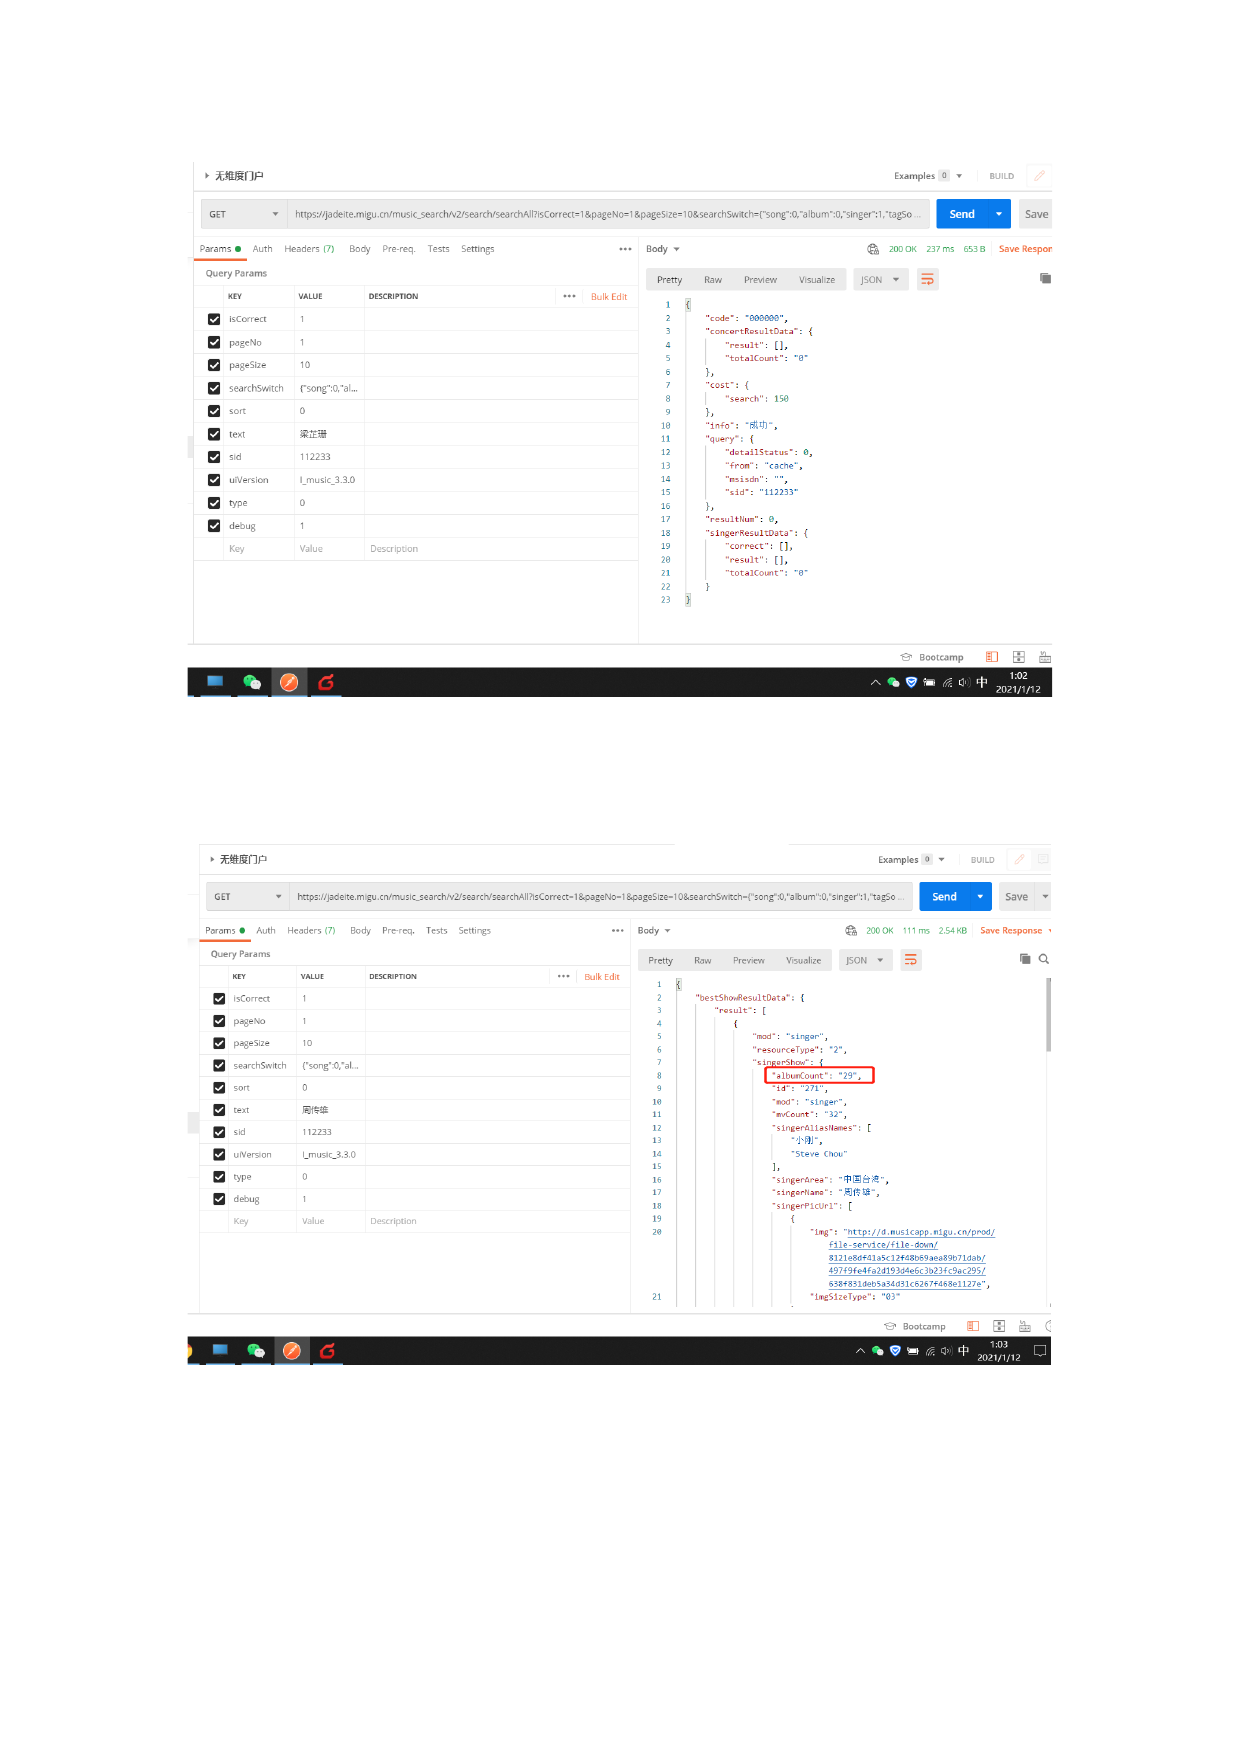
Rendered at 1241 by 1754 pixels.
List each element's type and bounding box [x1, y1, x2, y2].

picture [187, 844, 1051, 1365]
picture [187, 162, 1053, 697]
